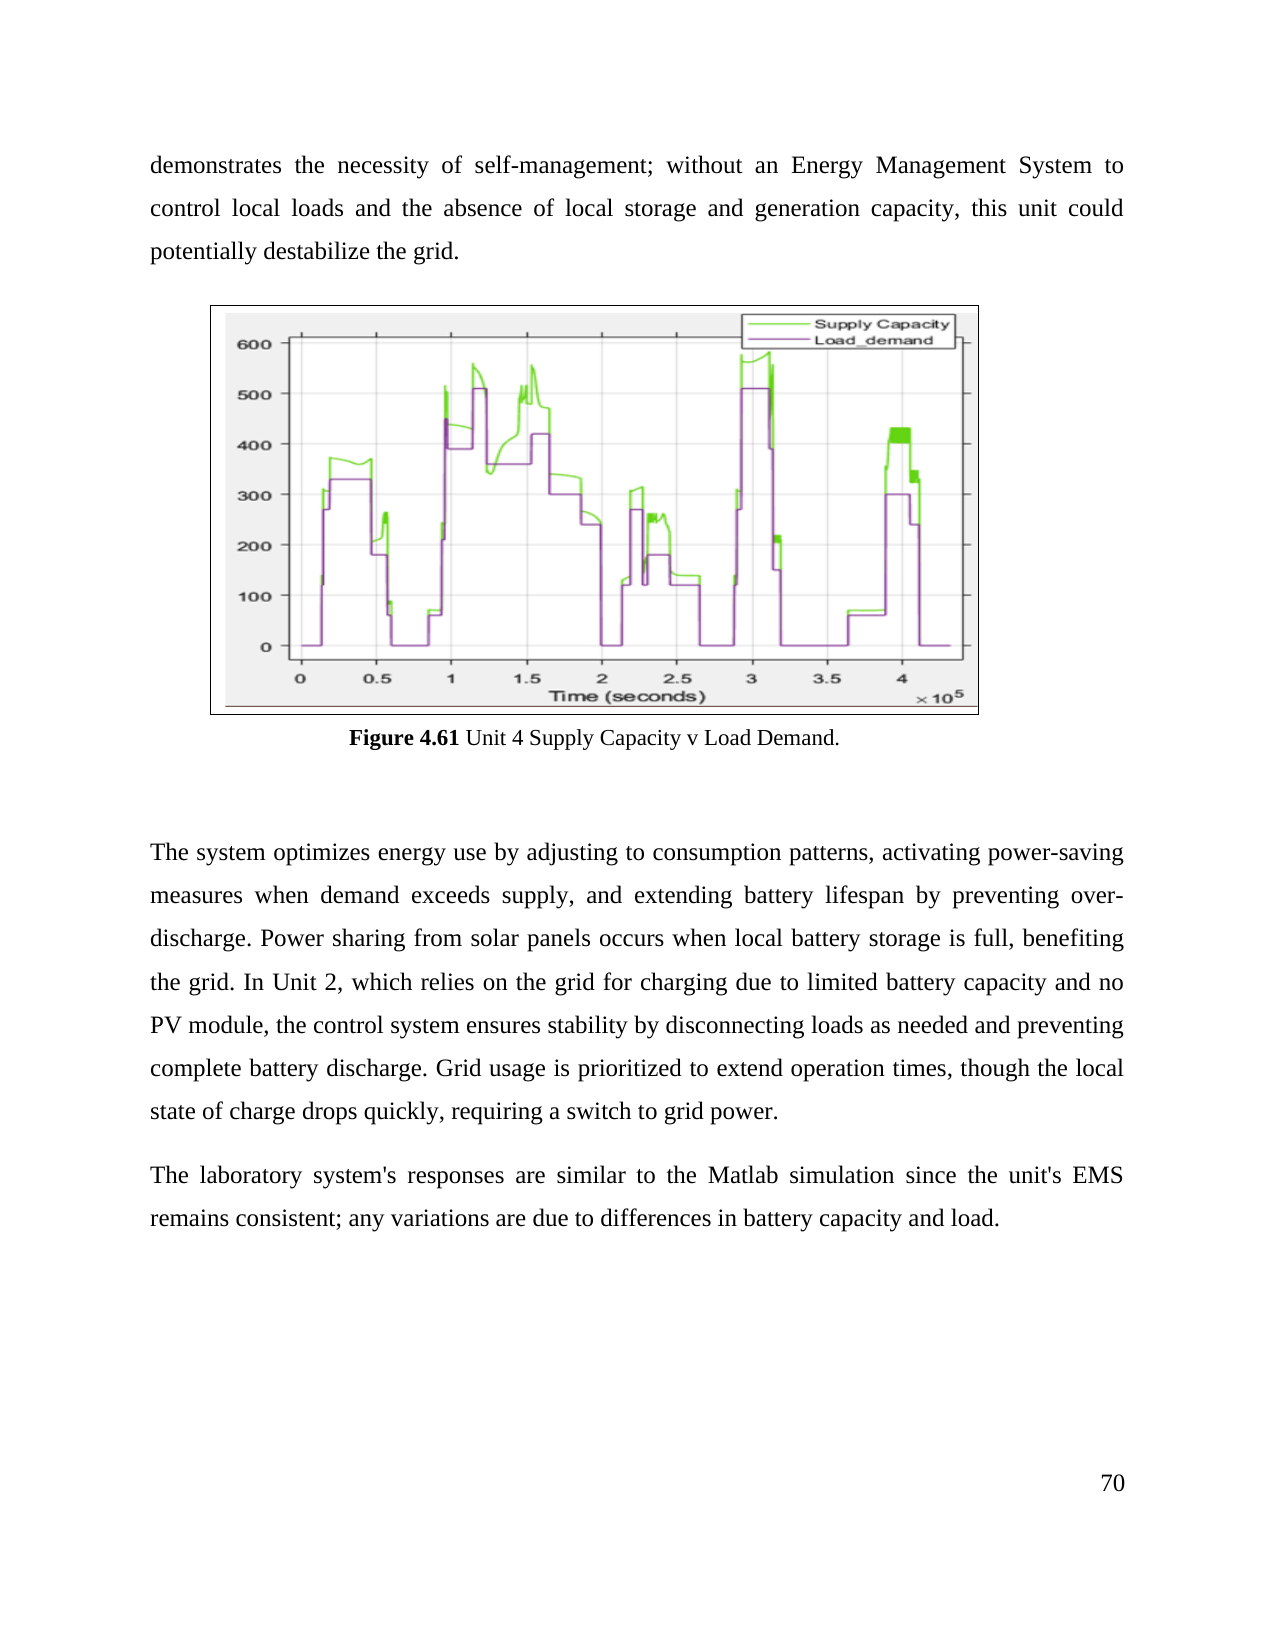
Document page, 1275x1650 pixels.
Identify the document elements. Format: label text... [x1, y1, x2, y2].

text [150, 150, 1125, 265]
picture [225, 313, 978, 707]
text The laboratory system's responses are similar to the Matlab simulation since the unit's EMS remains consistent; any variations are due to differences in battery capacity and load. [150, 1160, 1125, 1232]
text The system optimizes energy use by adjusting to consumption patterns, activating power-saving measures when demand exceeds supply, and extending battery lifespan by preventing over-discharge. Power sharing from solar panels occurs when local battery storage is full, benefiting the grid. In Unit 2, which relies on the grid for charging due to limited battery capacity and no PV module, the control system ensures stability by disconnecting loads as needed and preventing complete battery discharge. Grid usage is prioritized to extend operation times, though the local state of charge drops quickly, requiring a switch to grid power. [150, 837, 1125, 1125]
